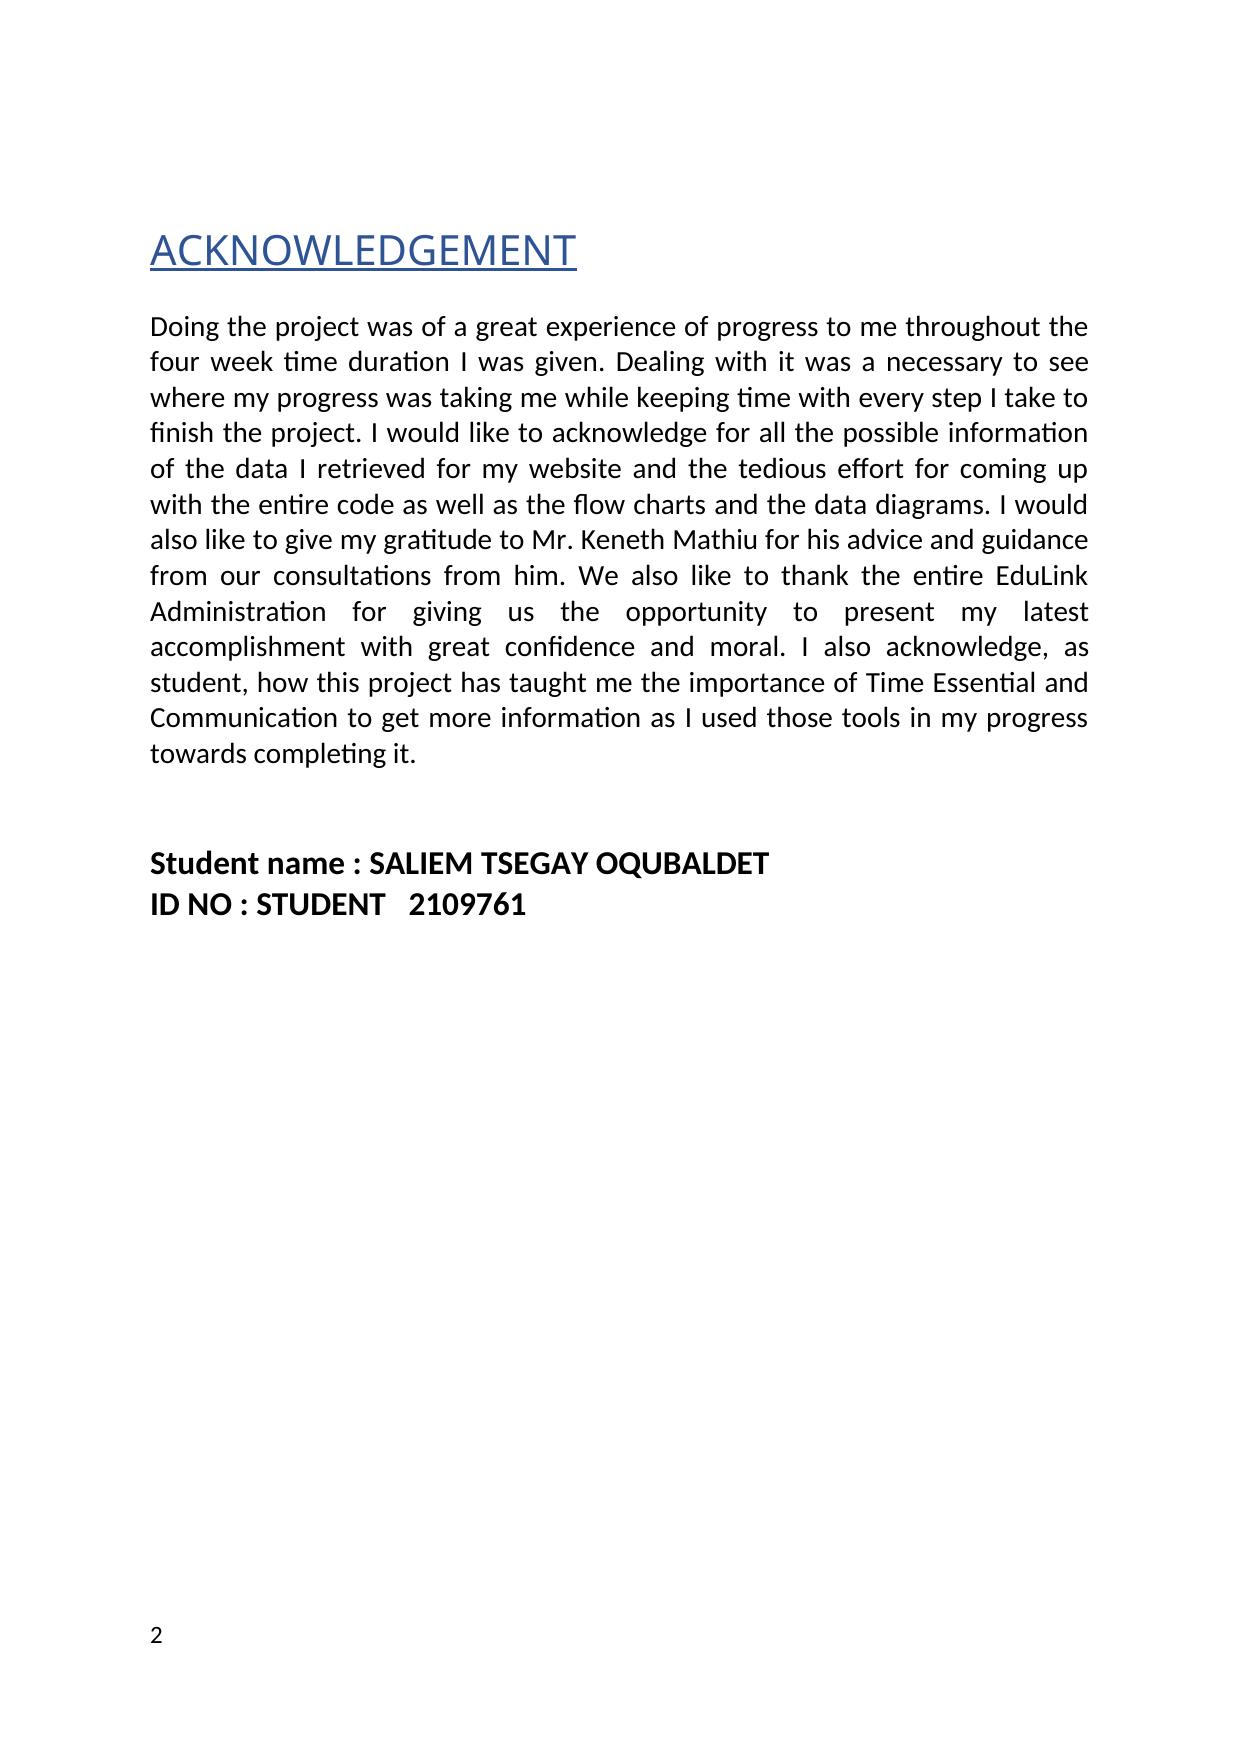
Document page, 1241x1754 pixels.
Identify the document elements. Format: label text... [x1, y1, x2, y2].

text ID NO : STUDENT 2109761 [150, 883, 1090, 923]
subtitle ACKNOWLEDGEMENT [150, 220, 1090, 277]
text Doing the project was of a great experience of progress to me throughout the four week time duration I was given. Dealing with it was a necessary to see where my progress was taking me while keeping time with every step I take to finish the project. I would like to acknowledge for all the possible information of the data I retrieved for my website and the tedious effort for coming up with the entire code as well as the flow charts and the data diagrams. I would also like to give my gratitude to Mr. Keneth Mathiu for his advice and guidance from our consultations from him. We also like to thank the entire EduLink Administration for giving us the opportunity to present my latest accomplishment with great confidence and moral. I also acknowledge, as student, how this project has taught me the importance of Time Essential and Communication to get more information as I used those tools in my progress towards completing it. [150, 308, 1090, 771]
text Student name : SALIEM TSEGAY OQUBALDET [150, 842, 1090, 883]
